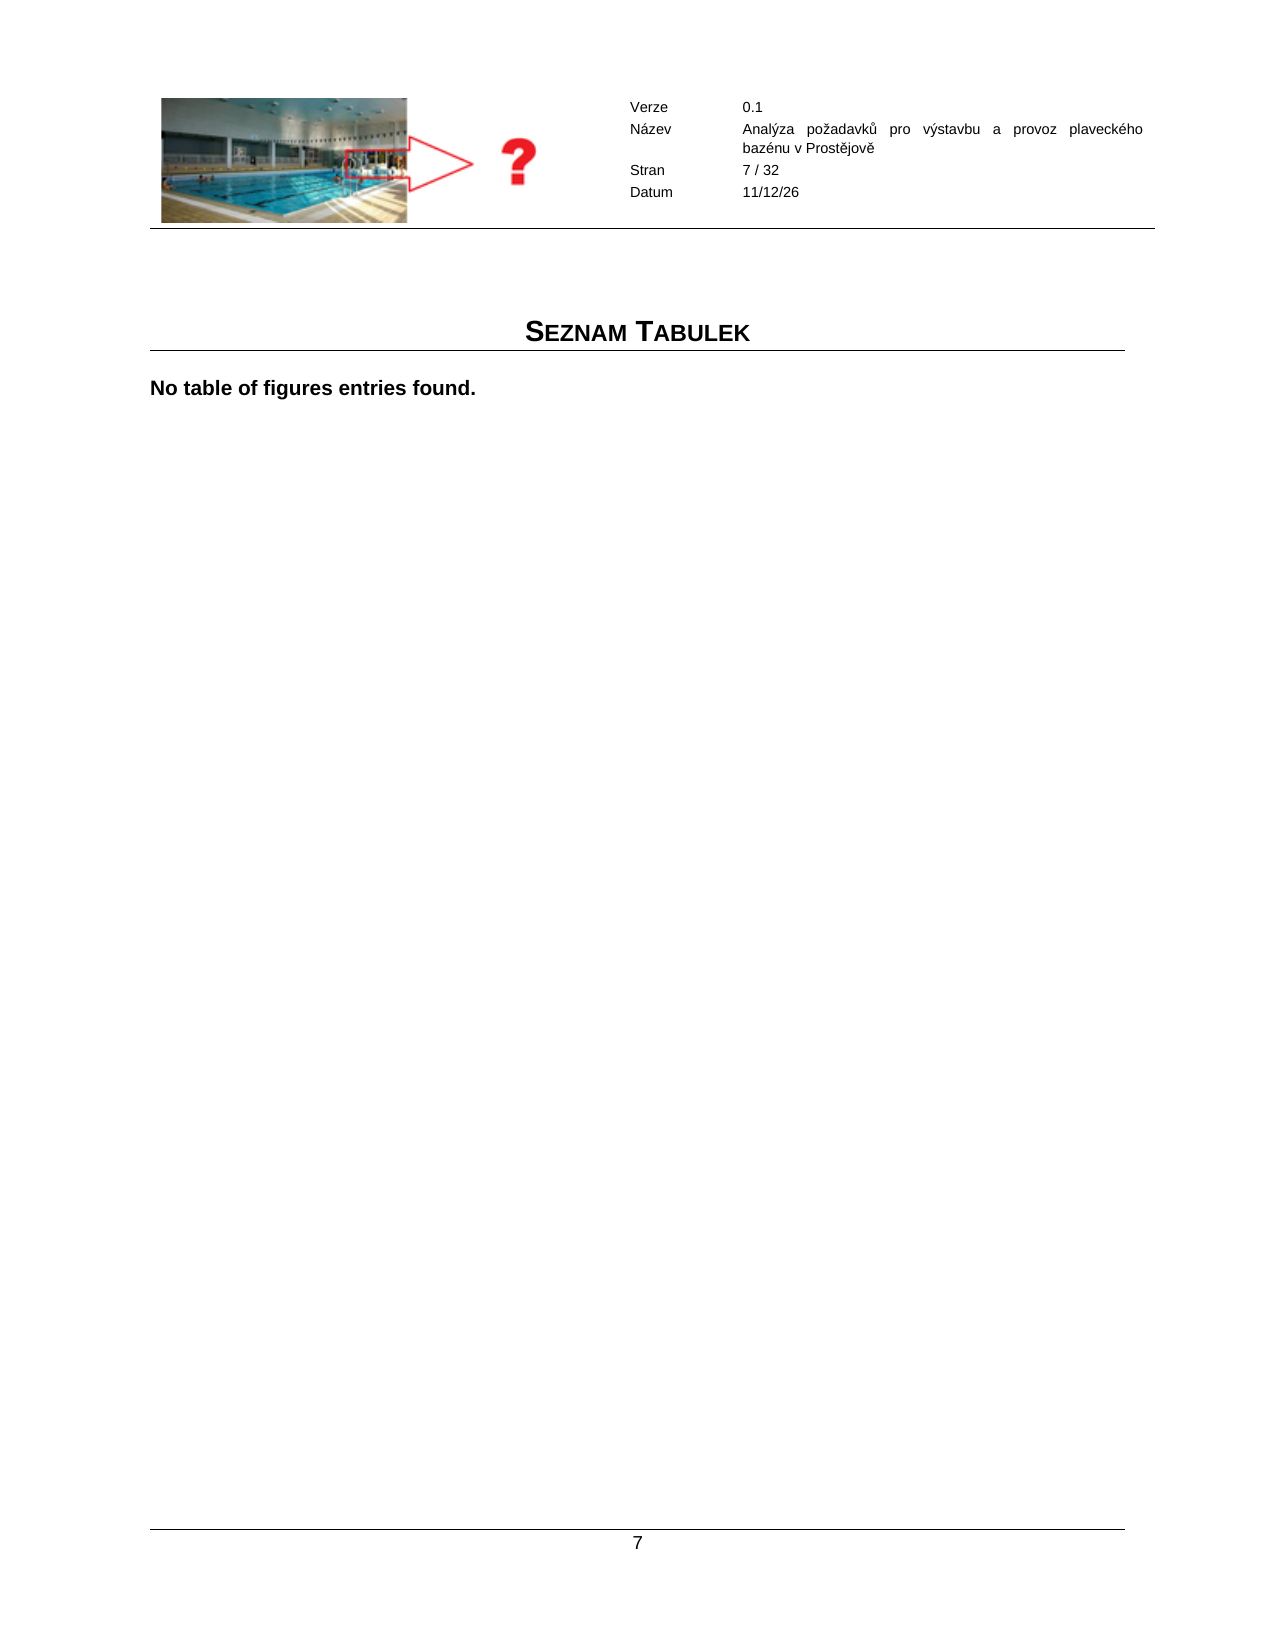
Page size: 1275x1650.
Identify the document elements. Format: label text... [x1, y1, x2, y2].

text Seznam Tabulek [150, 314, 1125, 350]
picture [161, 98, 619, 223]
text No table of figures entries found. [150, 376, 1125, 400]
